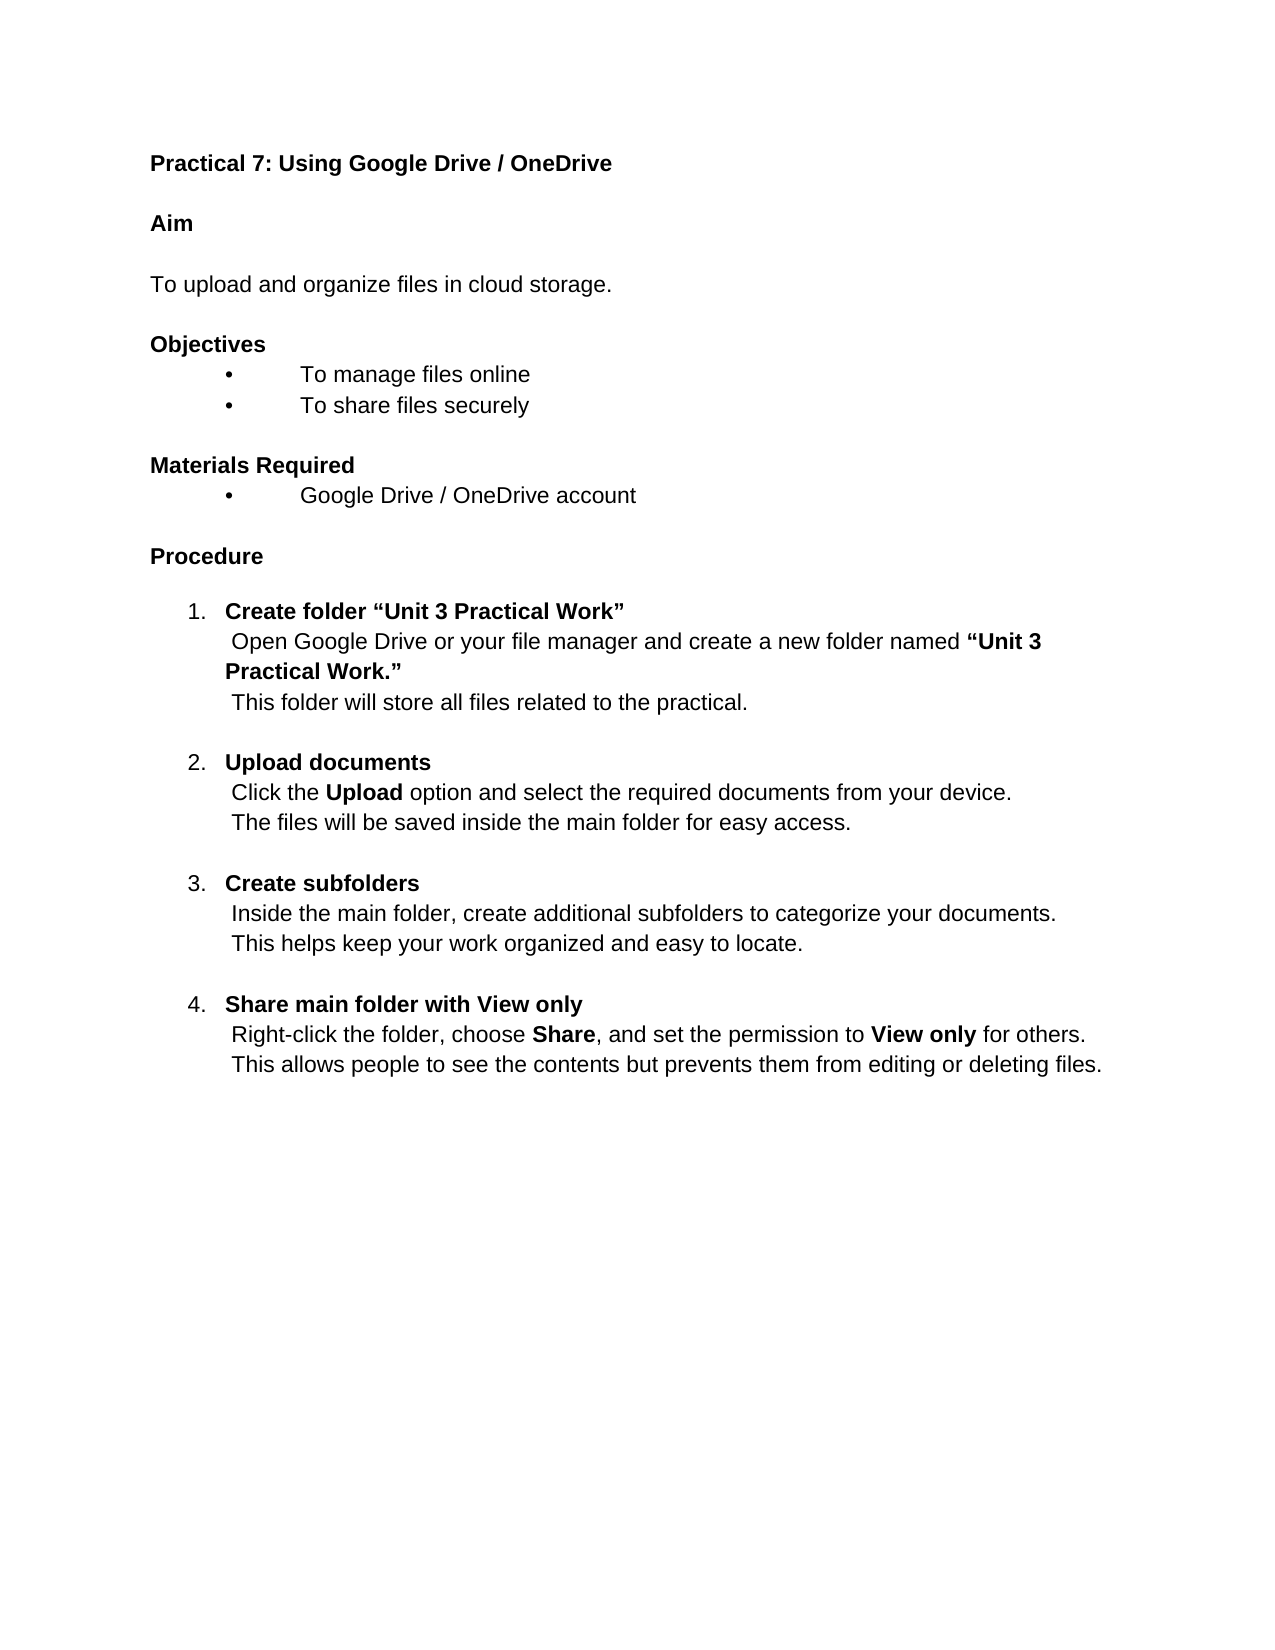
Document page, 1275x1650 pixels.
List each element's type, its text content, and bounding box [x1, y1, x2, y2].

list Upload documents Click the Upload option and select the required documents from your device. The files will be saved inside the main folder for easy access. [187, 749, 1125, 866]
text Objectives [150, 331, 1125, 358]
text Aim [150, 210, 1125, 237]
list Create subfolders Inside the main folder, create additional subfolders to categorize your documents. This helps keep your work organized and easy to locate. [187, 870, 1125, 987]
text To upload and organize files in cloud storage. [150, 271, 1125, 297]
text Procedure [150, 543, 1125, 569]
text • To manage files online [150, 361, 1125, 388]
text • Google Drive / OneDrive account [150, 482, 1125, 509]
text • To share files securely [150, 392, 1125, 418]
list Create folder “Unit 3 Practical Work” Open Google Drive or your file manager and create a new folder named “Unit 3 Practical Work.” This folder will store all files related to the practical. [187, 598, 1125, 745]
list Share main folder with View only Right-click the folder, choose Share, and set the permission to View only for others. This allows people to see the contents but prevents them from editing or deleting files. [187, 991, 1125, 1077]
text Materials Required [150, 452, 1125, 478]
text Practical 7: Using Google Drive / OneDrive [150, 150, 1125, 176]
